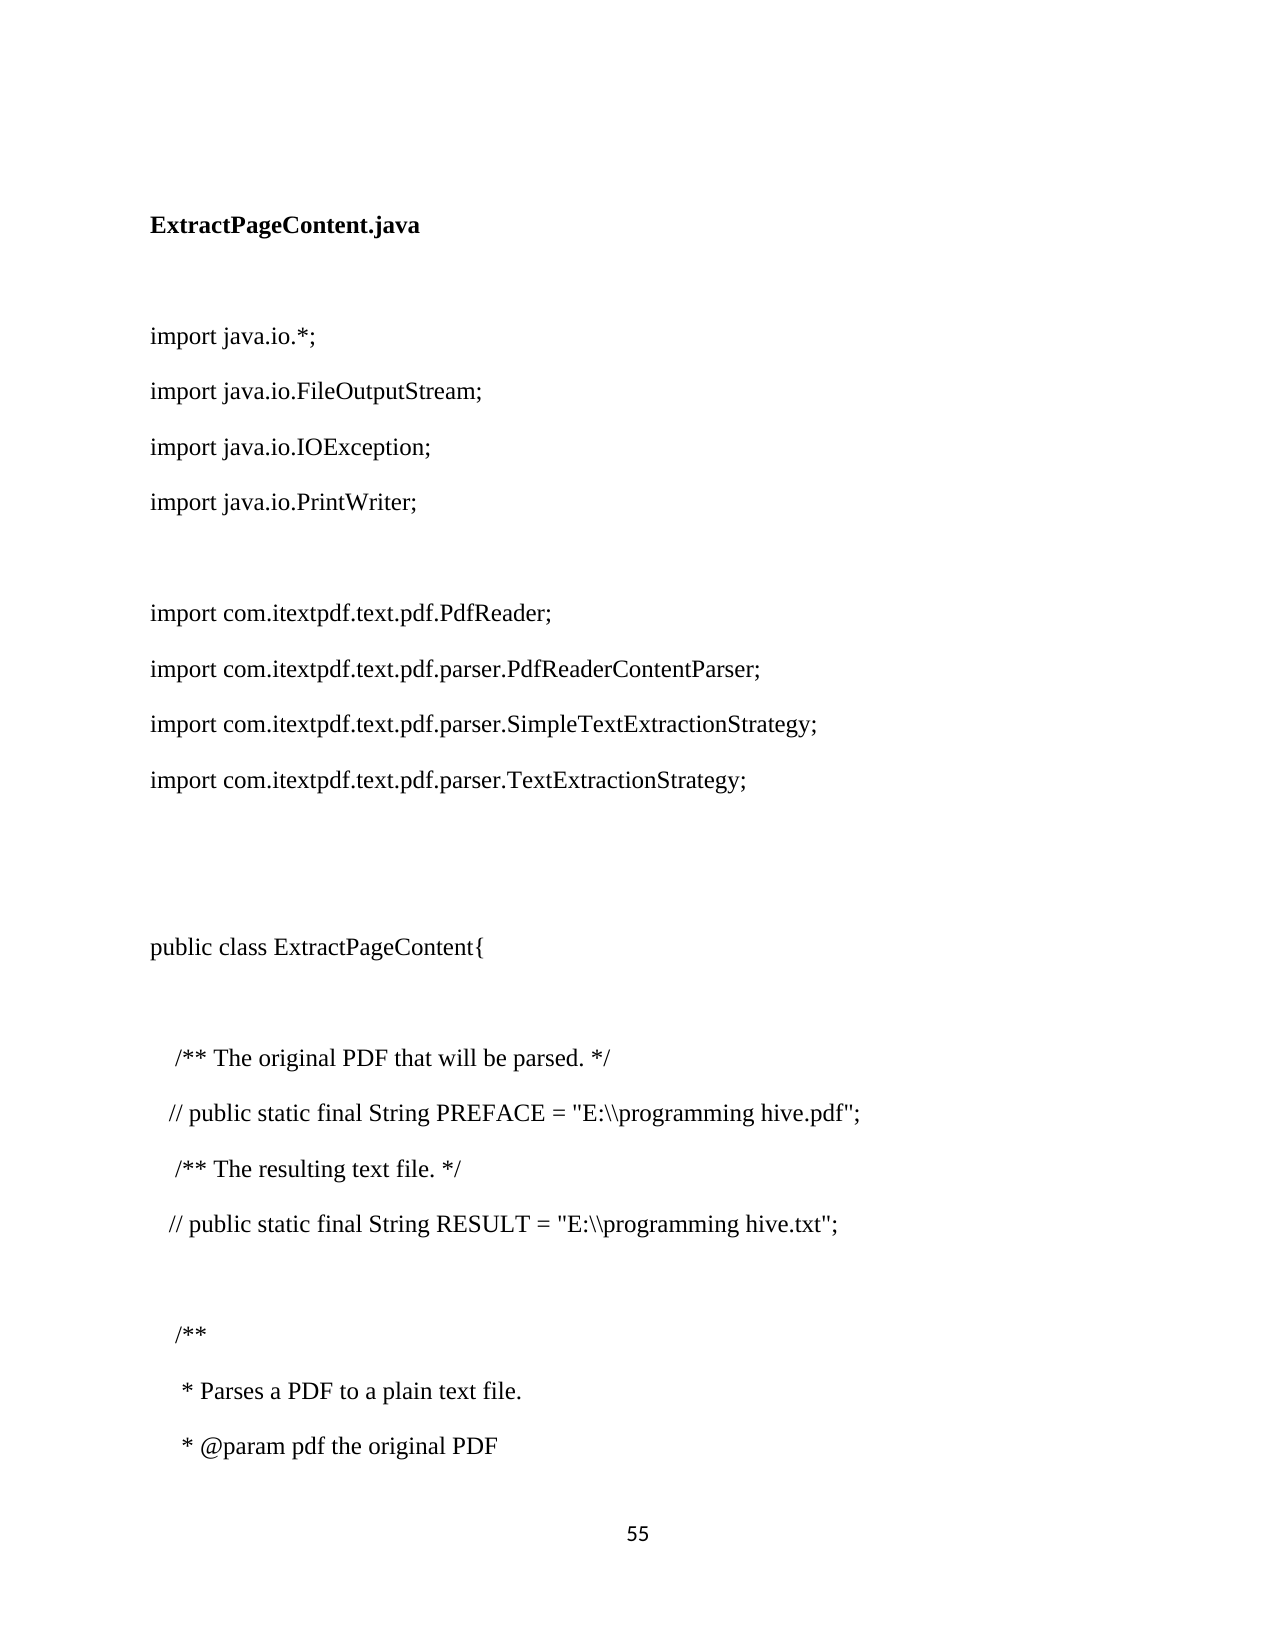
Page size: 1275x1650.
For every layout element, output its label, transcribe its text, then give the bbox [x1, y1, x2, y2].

text import java.io.*; [150, 317, 1125, 351]
text * @param pdf the original PDF [150, 1427, 1125, 1462]
text import com.itextpdf.text.pdf.parser.PdfReaderContentParser; [150, 650, 1125, 684]
text import java.io.FileOutputStream; [150, 372, 1125, 407]
text import com.itextpdf.text.pdf.PdfReader; [150, 594, 1125, 629]
text * Parses a PDF to a plain text file. [150, 1371, 1125, 1406]
text import com.itextpdf.text.pdf.parser.TextExtractionStrategy; [150, 761, 1125, 795]
text import java.io.PrintWriter; [150, 483, 1125, 518]
text // public static final String RESULT = "E:\\programming hive.txt"; [150, 1205, 1125, 1239]
text /** [150, 1316, 1125, 1351]
text /** The original PDF that will be parsed. */ [150, 1038, 1125, 1073]
text /** The resulting text file. */ [150, 1149, 1125, 1184]
text ExtractPageContent.java [150, 206, 1125, 240]
text import com.itextpdf.text.pdf.parser.SimpleTextExtractionStrategy; [150, 705, 1125, 740]
text // public static final String PREFACE = "E:\\programming hive.pdf"; [150, 1094, 1125, 1128]
text import java.io.IOException; [150, 428, 1125, 462]
text public class ExtractPageContent{ [150, 927, 1125, 962]
